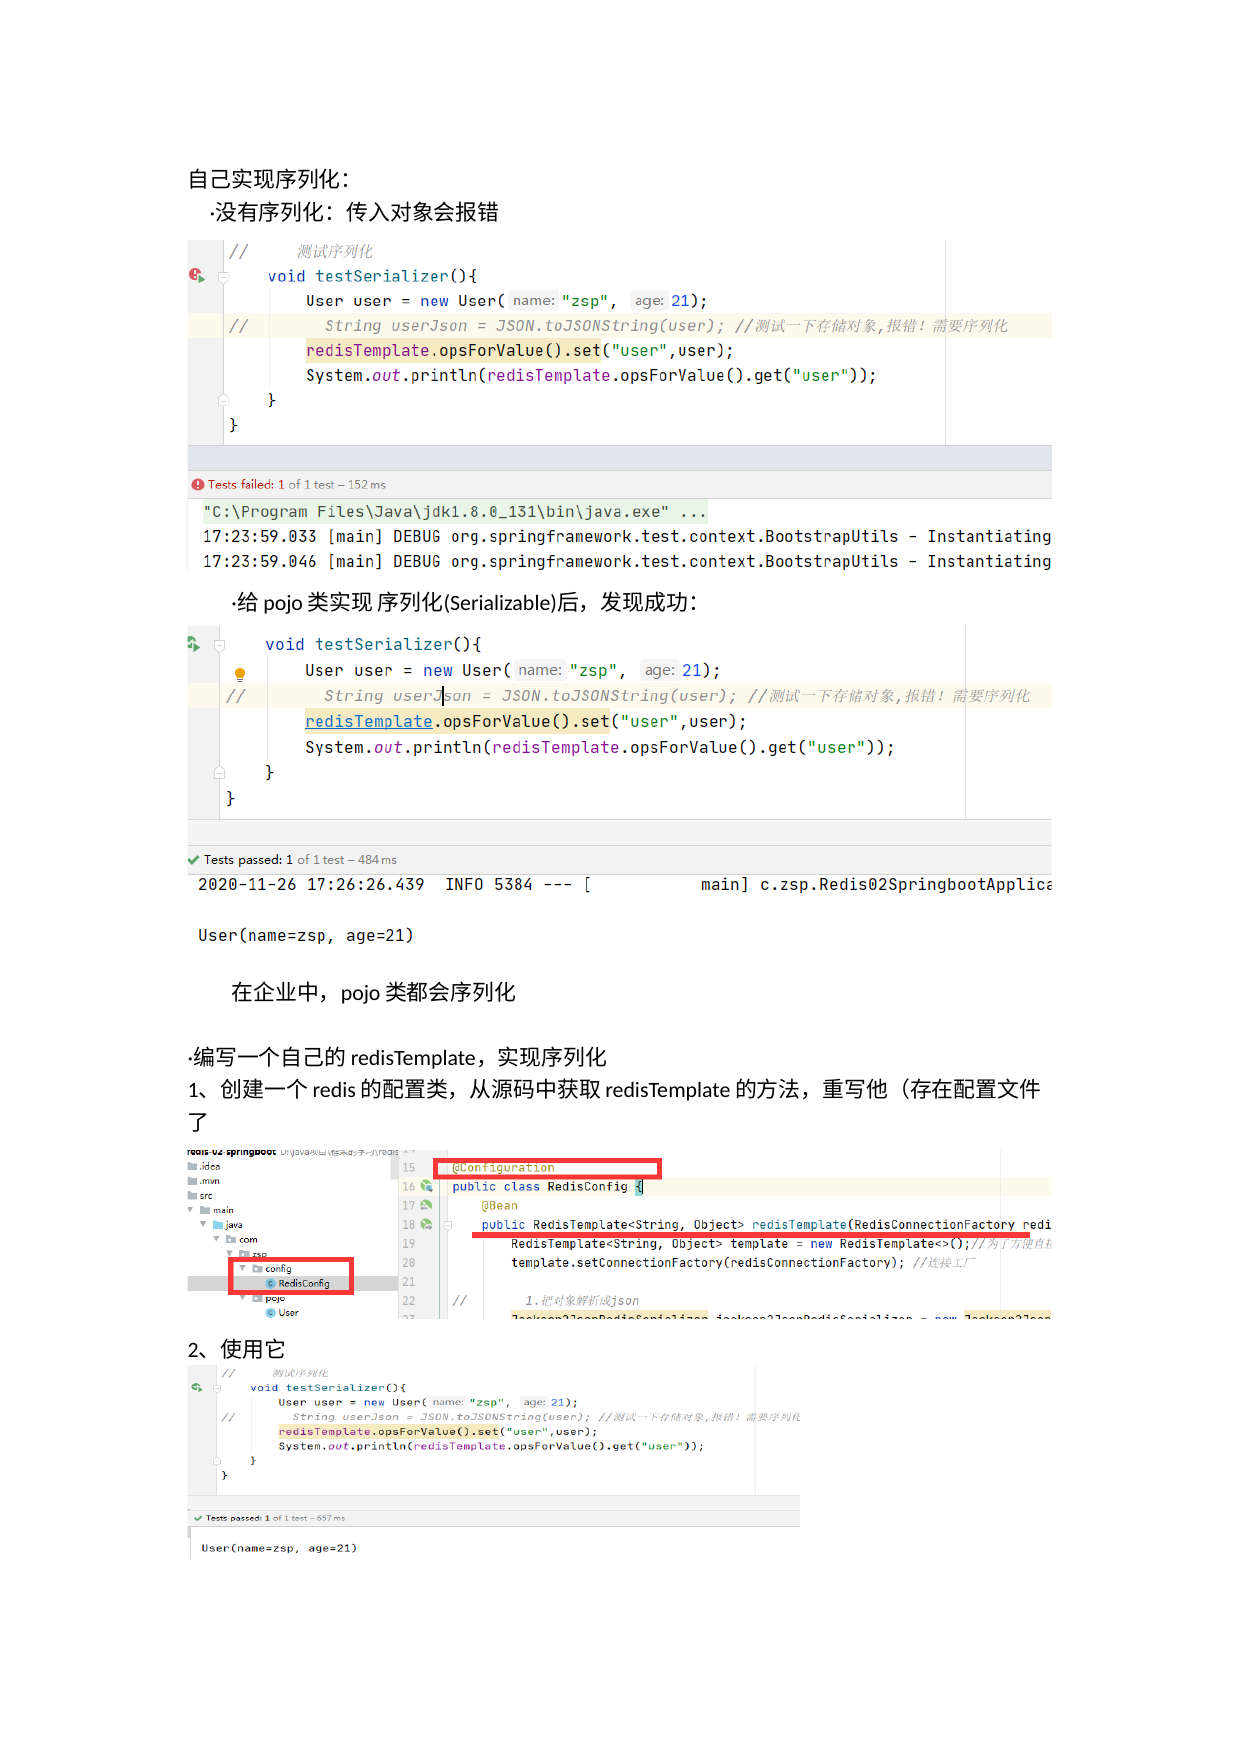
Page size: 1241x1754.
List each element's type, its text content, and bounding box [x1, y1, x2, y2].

list ·没有序列化：传入对象会报错 [187, 194, 1053, 227]
list 1、创建一个redis的配置类，从源码中获取redisTemplate的方法，重写他（存在配置文件了 [187, 1072, 1053, 1137]
list 自己实现序列化： [187, 162, 1053, 194]
list 2、使用它 [187, 1332, 1053, 1364]
picture [187, 626, 1052, 965]
list ·给pojo类实现 序列化(Serializable)后，发现成功： [187, 584, 1053, 617]
picture [187, 240, 1052, 571]
picture [187, 1150, 1052, 1319]
text 在企业中，pojo类都会序列化 [187, 974, 1053, 1007]
text ·编写一个自己的redisTemplate，实现序列化 [187, 1039, 1053, 1072]
picture [187, 1365, 800, 1559]
